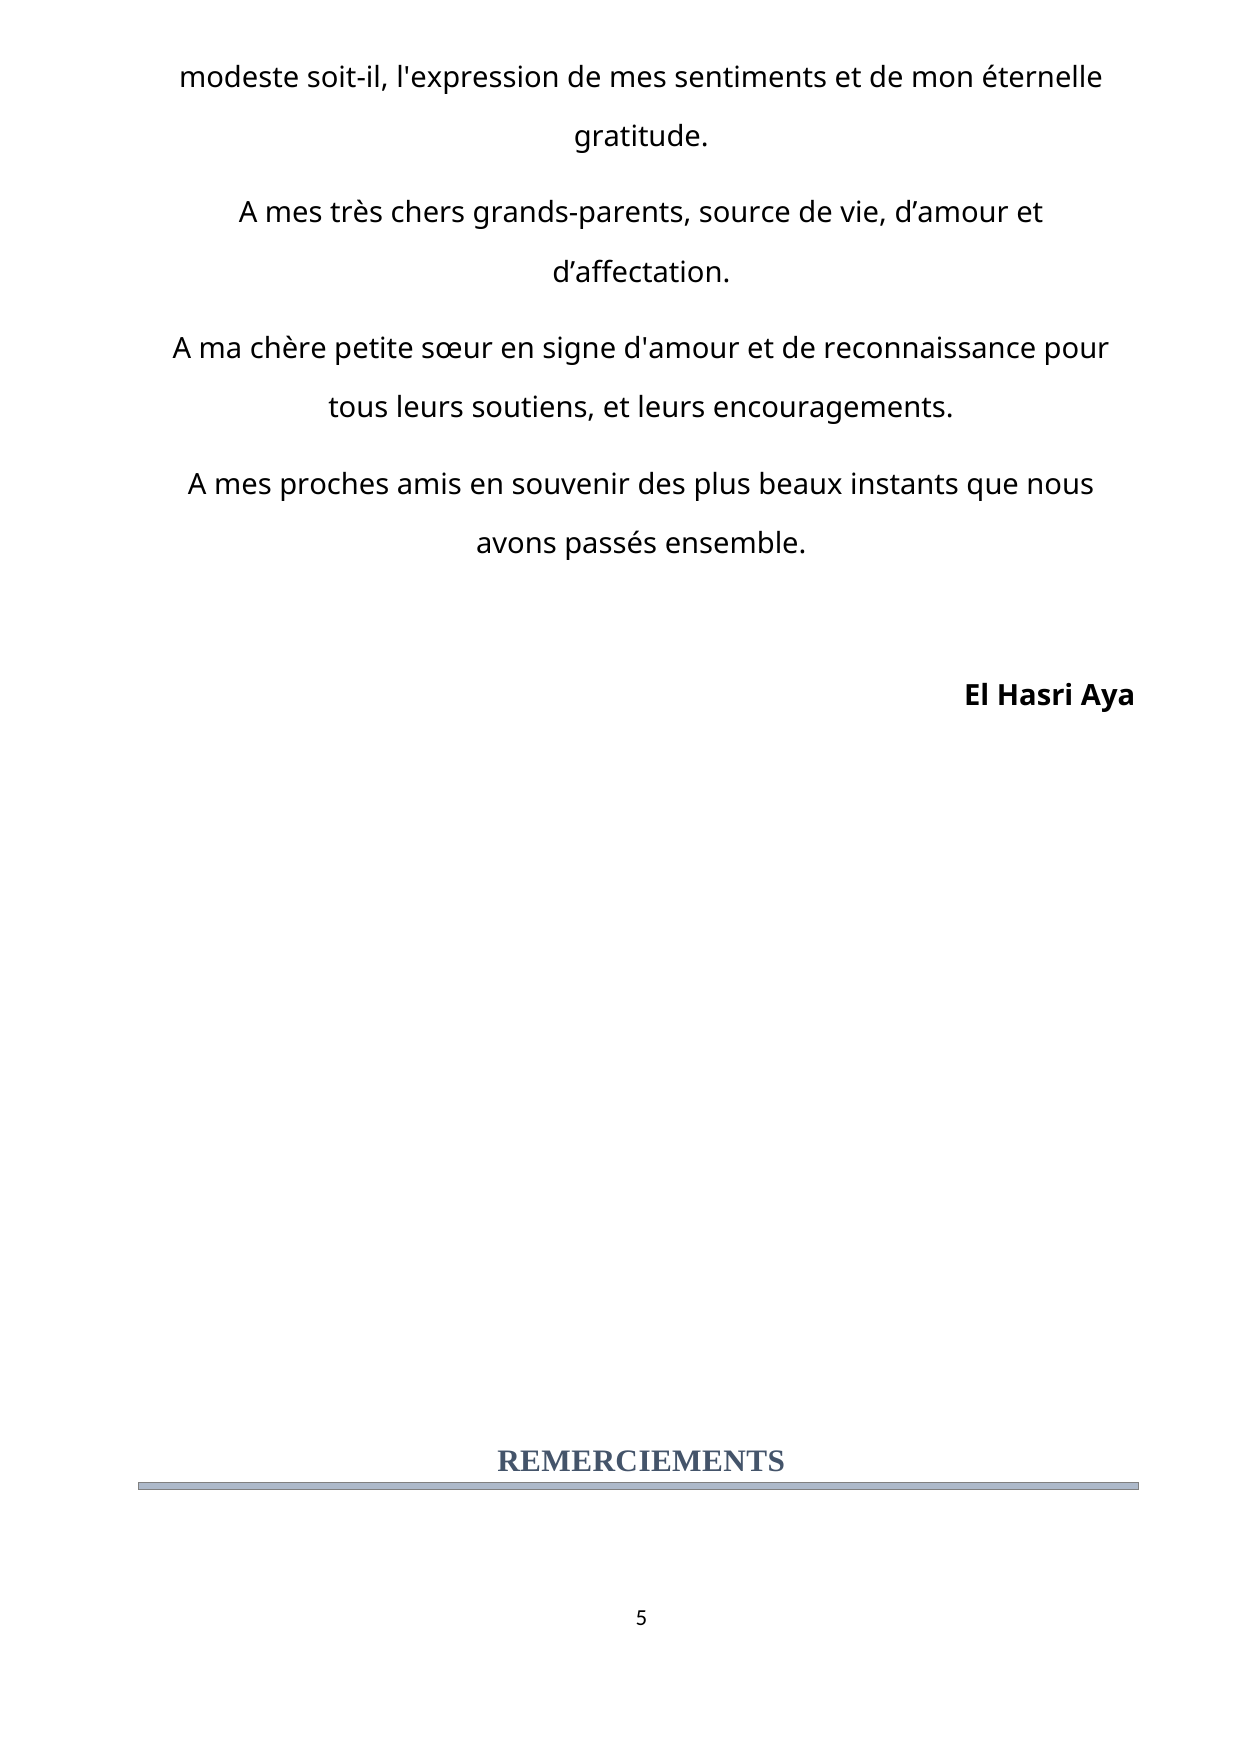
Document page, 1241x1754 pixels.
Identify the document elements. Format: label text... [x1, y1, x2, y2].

text El Hasri Aya [147, 675, 1135, 714]
text A mes très chers grands-parents, source de vie, d’amour et d’affectation. [147, 192, 1135, 291]
subtitle REMERCIEMENTS [147, 1442, 1135, 1478]
text A ma chère petite sœur en signe d'amour et de reconnaissance pour tous leurs soutiens, et leurs encouragements. [147, 327, 1135, 426]
text A mes proches amis en souvenir des plus beaux instants que nous avons passés ensemble. [147, 463, 1135, 562]
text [147, 56, 1135, 155]
